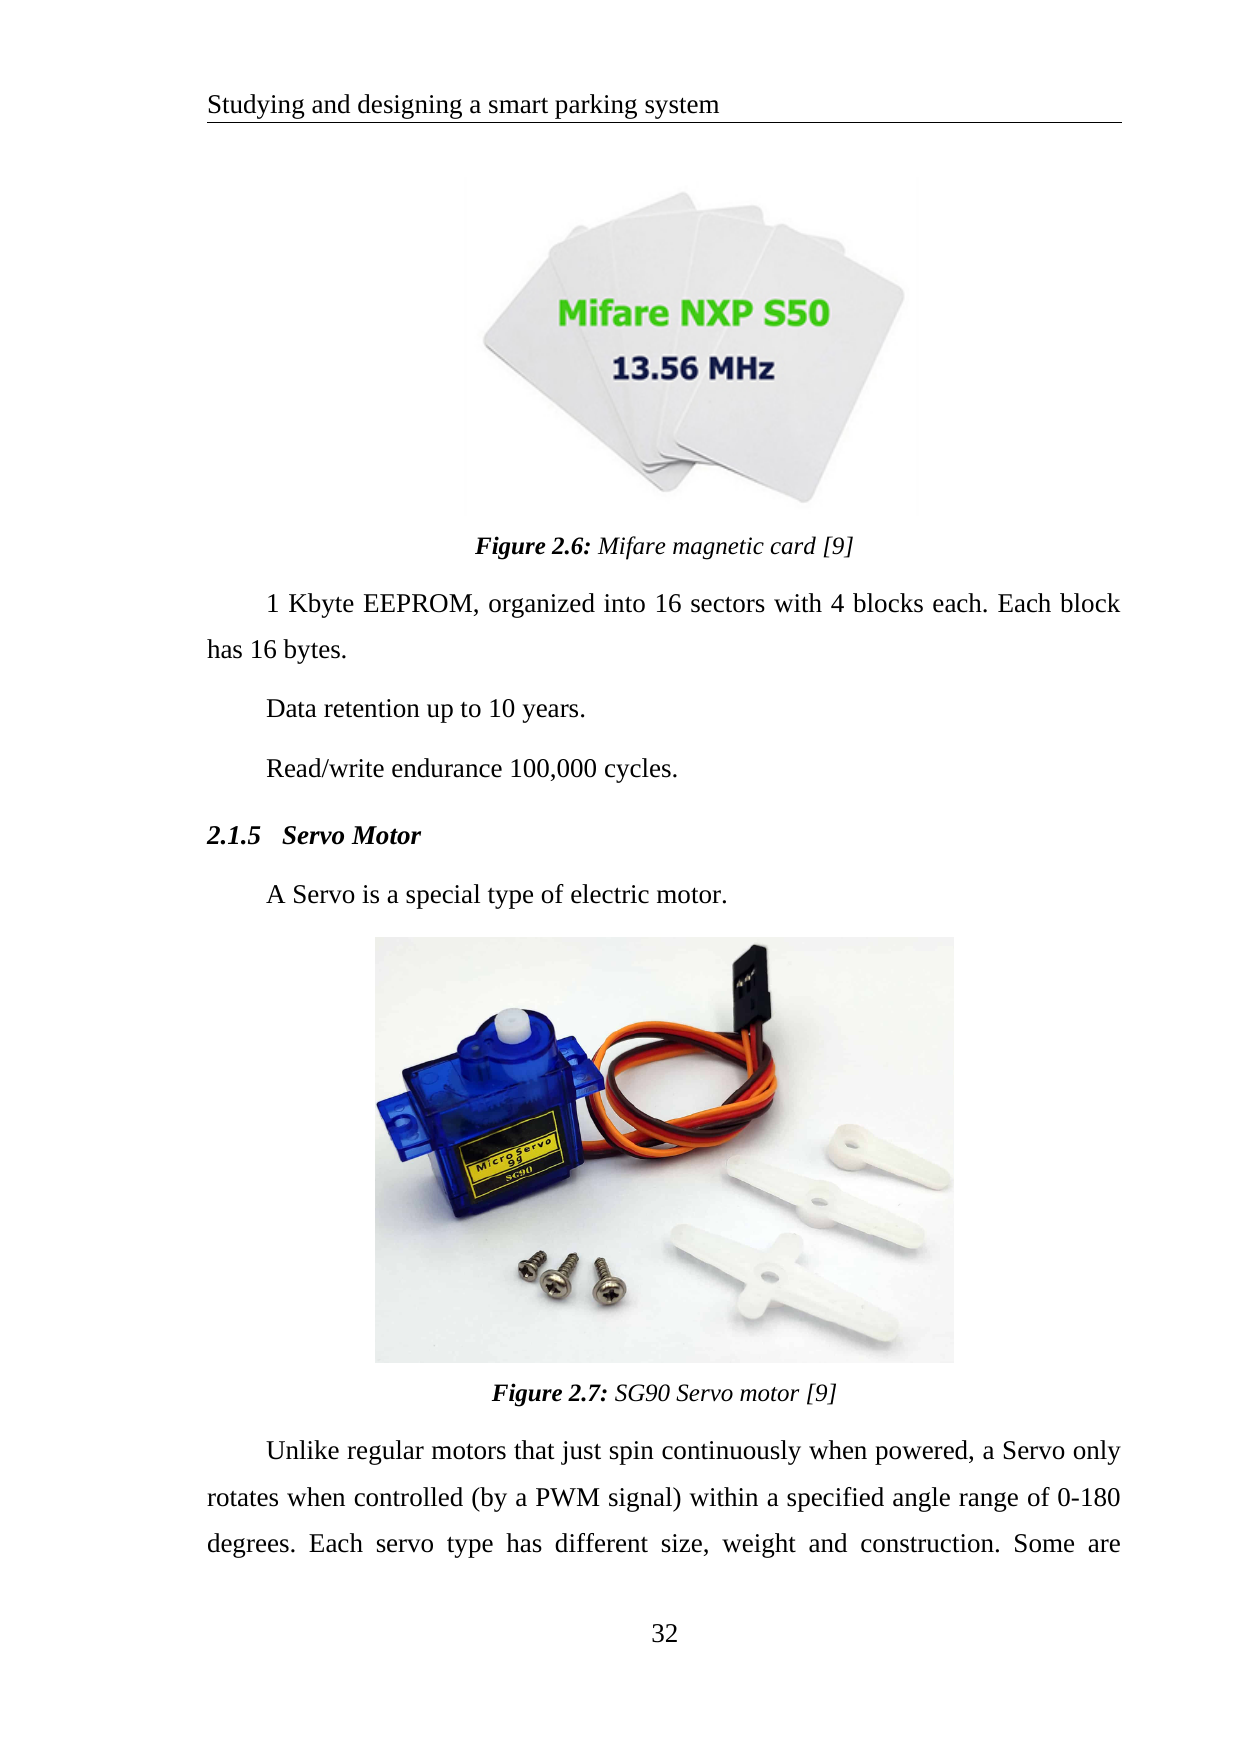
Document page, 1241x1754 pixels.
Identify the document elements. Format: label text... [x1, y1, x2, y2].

text A Servo is a special type of electric motor. [207, 878, 1122, 909]
text 1 Kbyte EEPROM, organized into 16 sectors with 4 blocks each. Each block has 16 bytes. [207, 587, 1122, 664]
picture [463, 177, 925, 516]
text Figure 2.7: SG90 Servo motor [9] [207, 1378, 1122, 1407]
text Figure 2.6: Mifare magnetic card [9] [207, 531, 1122, 560]
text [207, 1434, 1122, 1559]
picture [375, 937, 954, 1363]
text Servo Motor [207, 819, 1122, 850]
text Data retention up to 10 years. [207, 693, 1122, 724]
text Read/write endurance 100,000 cycles. [207, 752, 1122, 783]
